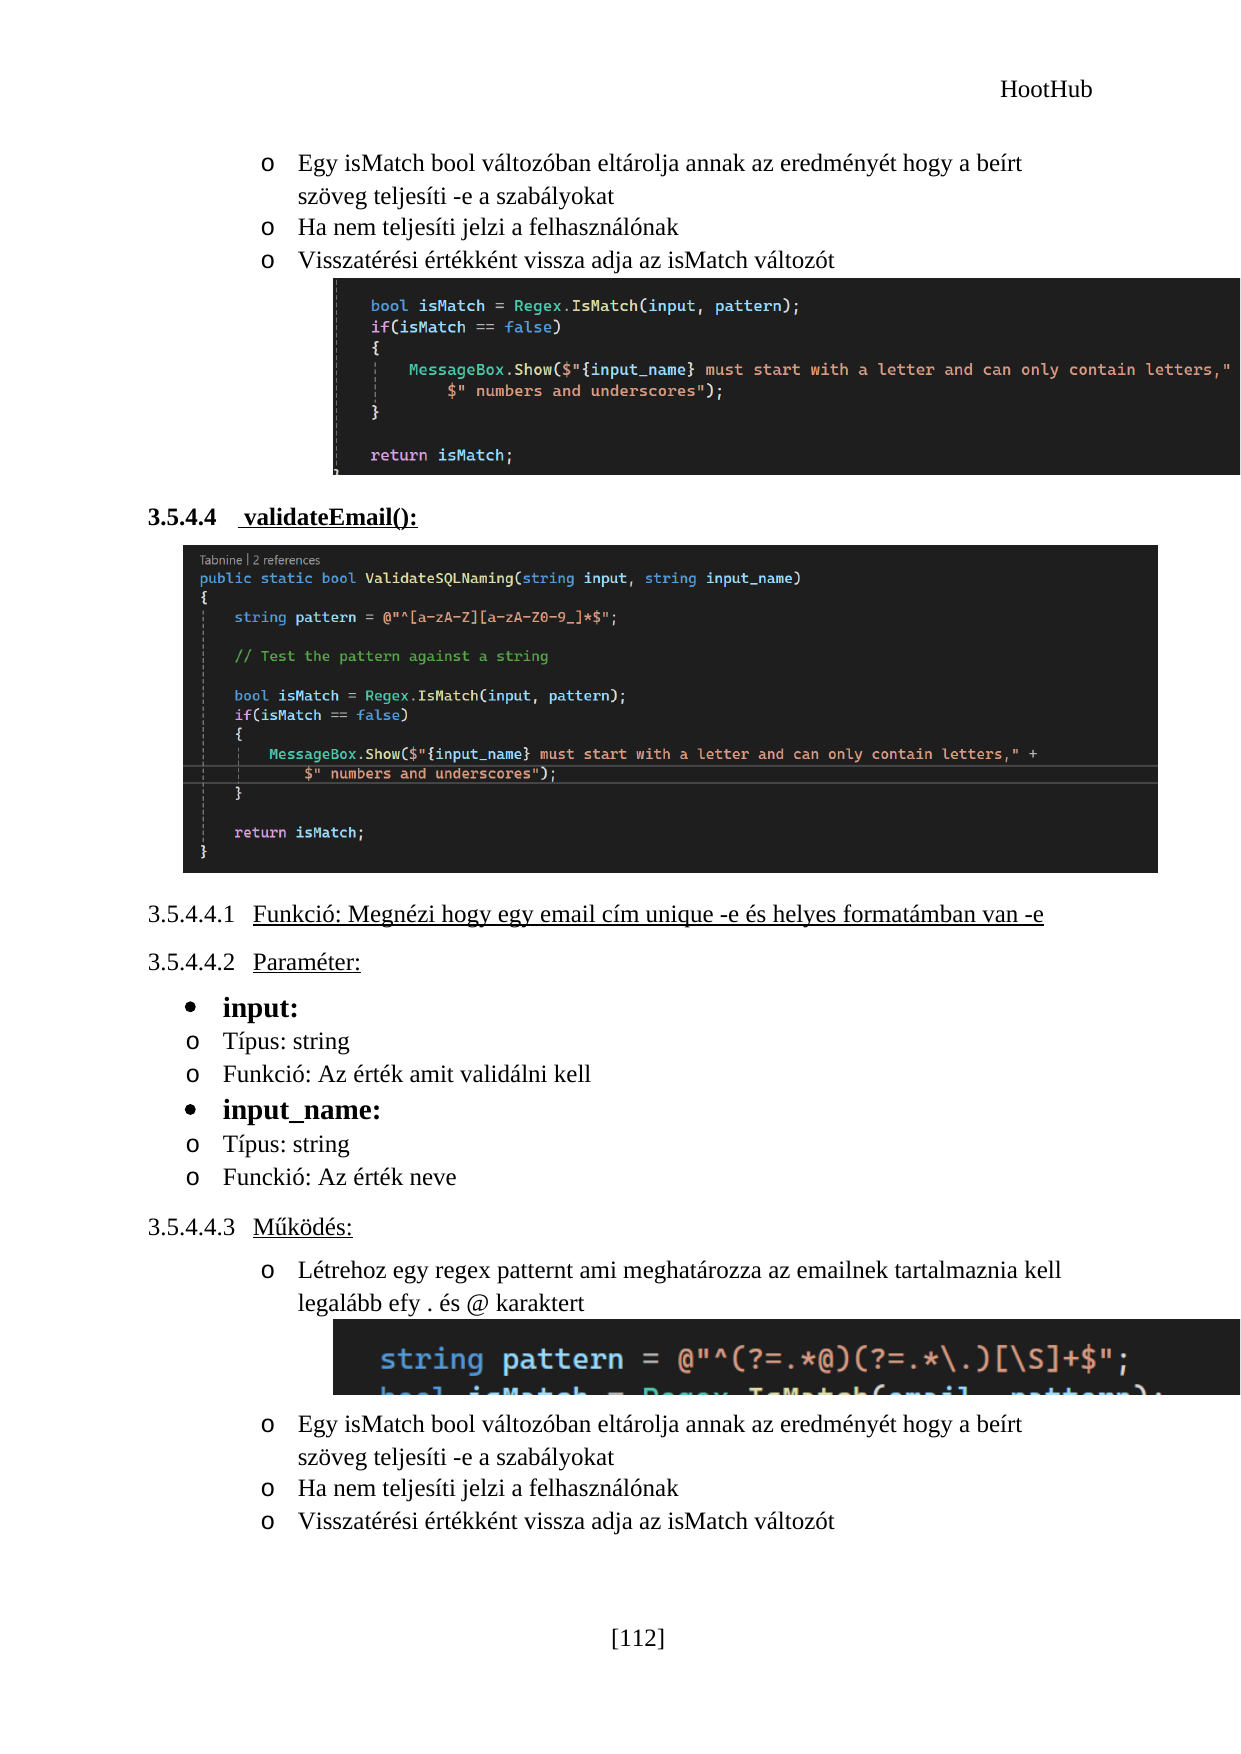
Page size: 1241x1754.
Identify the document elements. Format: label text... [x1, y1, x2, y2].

picture [333, 278, 1241, 475]
subtitle Paraméter: [148, 947, 1093, 975]
subtitle validateEmail(): [148, 502, 1093, 531]
list Típus: string [185, 1129, 1093, 1159]
list Ha nem teljesíti jelzi a felhasználónak [260, 212, 1093, 243]
list Visszatérési értékként vissza adja az isMatch változót [260, 1506, 1093, 1537]
list Egy isMatch bool változóban eltárolja annak az eredményét hogy a beírt szöveg teljesíti -e a szabályokat [260, 148, 1093, 209]
subtitle Funkció: Megnézi hogy egy email cím unique -e és helyes formatámban van -e [148, 899, 1093, 928]
list input_name: [185, 1092, 1093, 1126]
list Típus: string [185, 1026, 1093, 1057]
subtitle Működés: [148, 1212, 1093, 1241]
list Funkció: Az érték amit validálni kell [185, 1059, 1093, 1090]
list input: [185, 990, 1093, 1023]
list Egy isMatch bool változóban eltárolja annak az eredményét hogy a beírt szöveg teljesíti -e a szabályokat [260, 1409, 1093, 1471]
list Visszatérési értékként vissza adja az isMatch változót [260, 245, 1093, 276]
list Funckió: Az érték neve [185, 1162, 1093, 1193]
picture [183, 545, 1158, 873]
picture [333, 1319, 1241, 1395]
list Ha nem teljesíti jelzi a felhasználónak [260, 1473, 1093, 1504]
list Létrehoz egy regex patternt ami meghatározza az emailnek tartalmaznia kell legalább efy . és @ karaktert [260, 1255, 1093, 1317]
